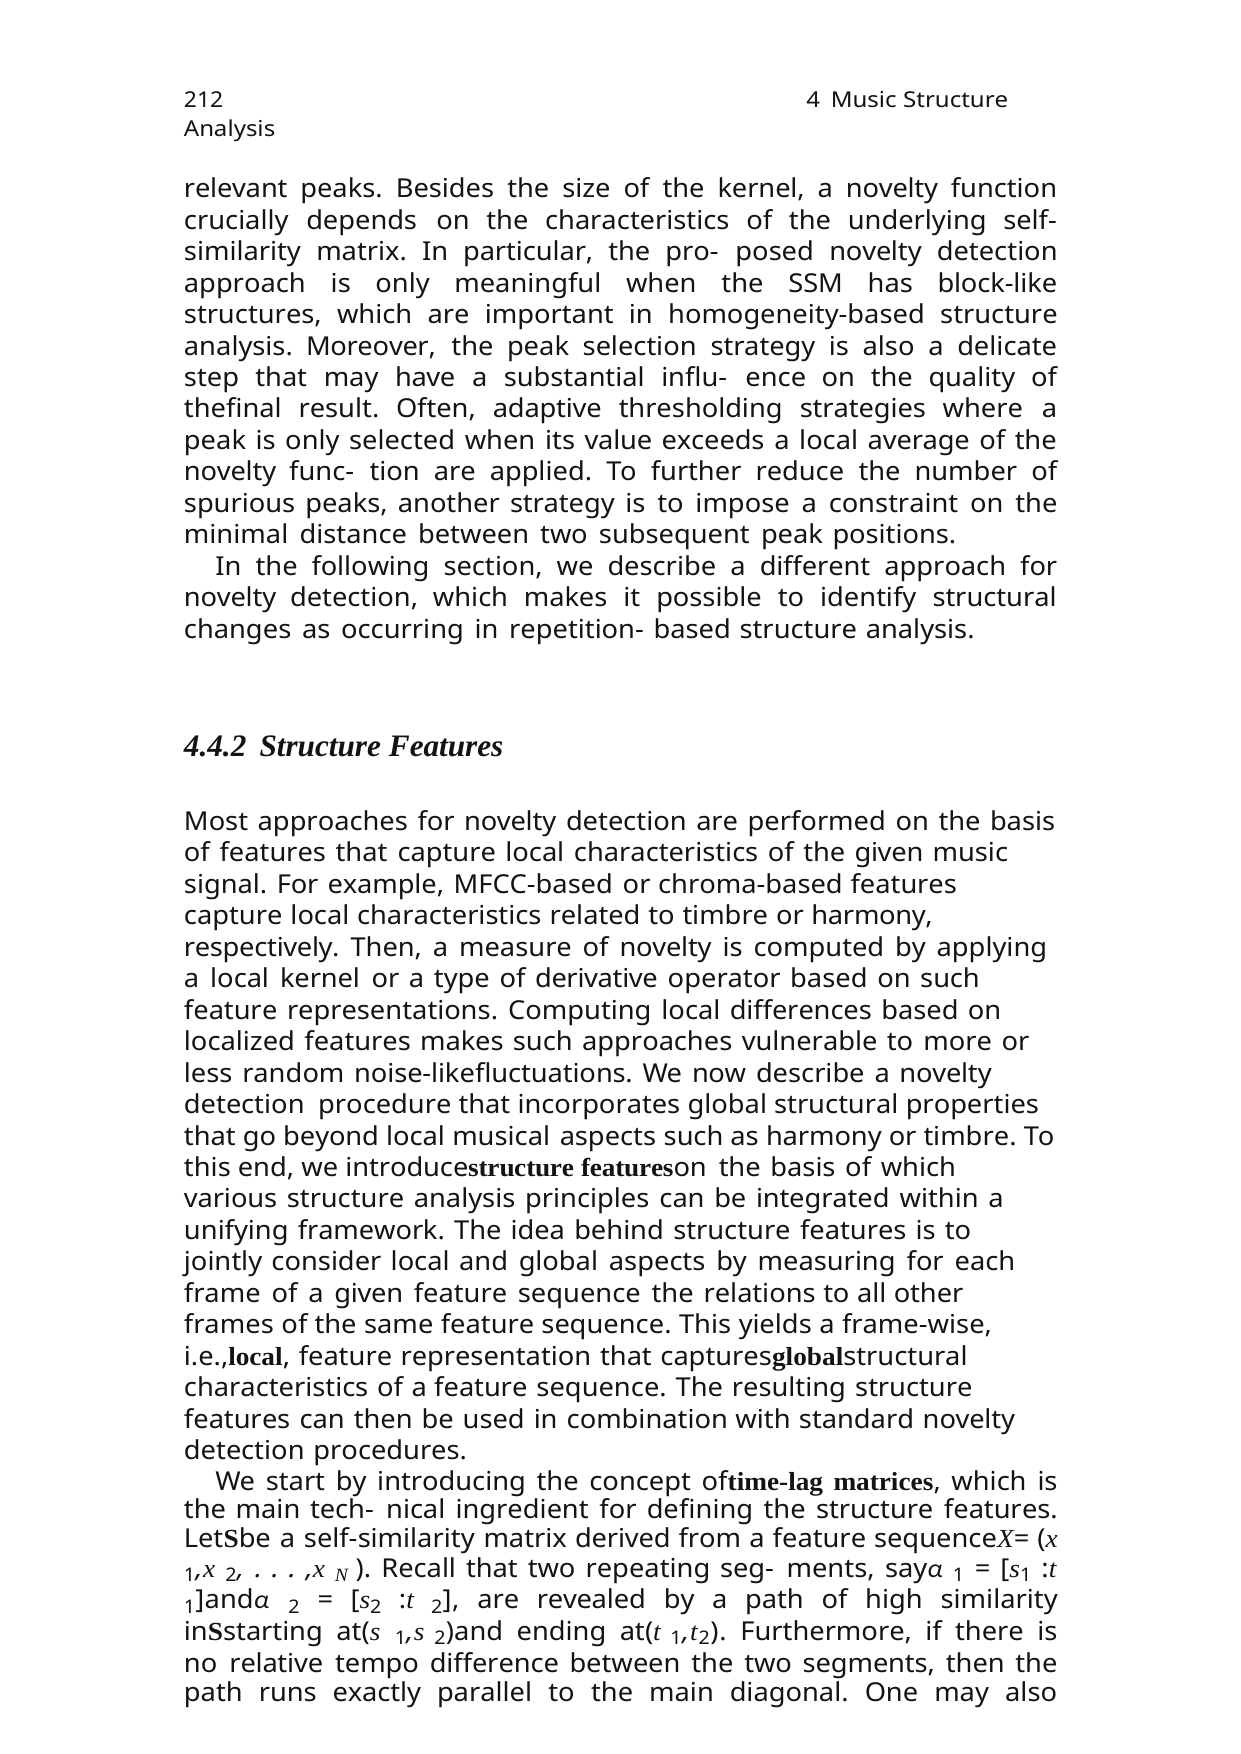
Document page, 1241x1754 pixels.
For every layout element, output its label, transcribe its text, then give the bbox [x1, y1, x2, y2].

subtitle 4.4.2 Structure Features [184, 728, 1069, 764]
text In the following section, we describe a different approach for novelty detection, which makes it possible to identify structural changes as occurring in repetition- based structure analysis. [184, 550, 1057, 644]
text Most approaches for novelty detection are performed on the basis of features that capture local characteristics of the given music signal. For example, MFCC-based or chroma-based features capture local characteristics related to timbre or harmony, respectively. Then, a measure of novelty is computed by applying a local kernel or a type of derivative operator based on such feature representations. Computing local differences based on localized features makes such approaches vulnerable to more or less random noise-likeﬂuctuations. We now describe a novelty detection procedure that incorporates global structural properties that go beyond local musical aspects such as harmony or timbre. To this end, we introducestructure featureson the basis of which various structure analysis principles can be integrated within a unifying framework. The idea behind structure features is to jointly consider local and global aspects by measuring for each frame of a given feature sequence the relations to all other frames of the same feature sequence. This yields a frame-wise, i.e.,local, feature representation that capturesglobalstructural characteristics of a feature sequence. The resulting structure features can then be used in combination with standard novelty detection procedures. [184, 805, 1057, 1466]
text relevant peaks. Besides the size of the kernel, a novelty function crucially depends on the characteristics of the underlying self-similarity matrix. In particular, the pro- posed novelty detection approach is only meaningful when the SSM has block-like structures, which are important in homogeneity-based structure analysis. Moreover, the peak selection strategy is also a delicate step that may have a substantial inﬂu- ence on the quality of theﬁnal result. Often, adaptive thresholding strategies where a peak is only selected when its value exceeds a local average of the novelty func- tion are applied. To further reduce the number of spurious peaks, another strategy is to impose a constraint on the minimal distance between two subsequent peak positions. [184, 173, 1057, 550]
text 212 4 Music Structure Analysis [184, 84, 1069, 143]
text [184, 1467, 1057, 1709]
